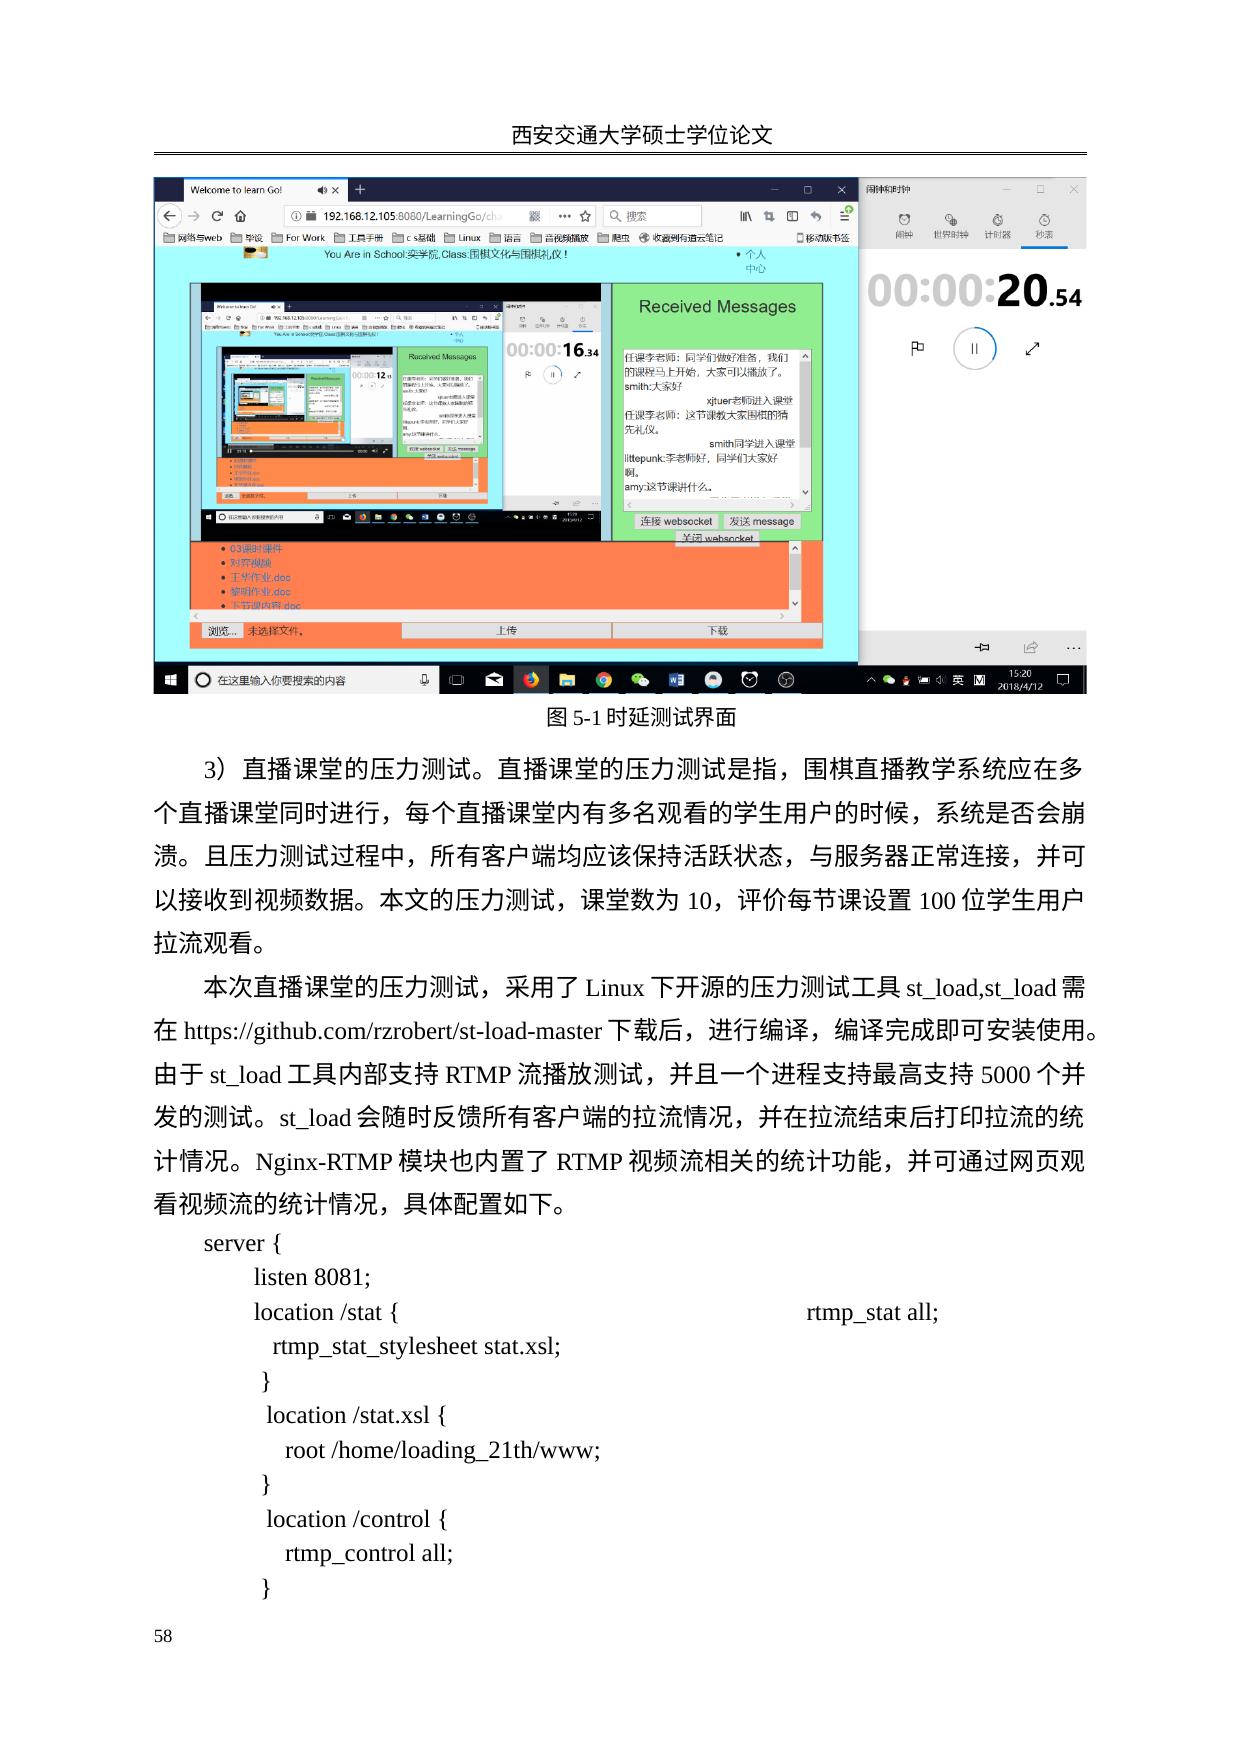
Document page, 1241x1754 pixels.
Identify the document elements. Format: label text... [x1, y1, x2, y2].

text } [153, 1573, 1087, 1601]
text } [153, 1469, 1087, 1498]
picture [153, 177, 1087, 694]
text rtmp_control all; [153, 1538, 1087, 1567]
text location /control { [153, 1504, 1087, 1532]
text root /home/loading_21th/www; [153, 1435, 1087, 1463]
text 3）直播课堂的压力测试。直播课堂的压力测试是指，围棋直播教学系统应在多个直播课堂同时进行，每个直播课堂内有多名观看的学生用户的时候，系统是否会崩溃。且压力测试过程中，所有客户端均应该保持活跃状态，与服务器正常连接，并可以接收到视频数据。本文的压力测试，课堂数为10，评价每节课设置100位学生用户拉流观看。 [153, 750, 1087, 960]
text location /stat.xsl { [153, 1400, 1087, 1429]
text listen 8081; [153, 1262, 1087, 1291]
text server { [153, 1228, 1087, 1257]
text 本次直播课堂的压力测试，采用了Linux下开源的压力测试工具st_load,st_load需在https://github.com/rzrobert/st-load-master下载后，进行编译，编译完成即可安装使用。由于st_load工具内部支持RTMP流播放测试，并且一个进程支持最高支持5000个并发的测试。st_load会随时反馈所有客户端的拉流情况，并在拉流结束后打印拉流的统计情况。Nginx-RTMP模块也内置了RTMP视频流相关的统计功能，并可通过网页观看视频流的统计情况，具体配置如下。 [153, 967, 1087, 1221]
text 图5-1时延测试界面 [153, 699, 1087, 731]
text rtmp_stat_stylesheet stat.xsl; [153, 1331, 1087, 1360]
text } [153, 1366, 1087, 1394]
text location /stat { rtmp_stat all; [153, 1297, 1087, 1326]
